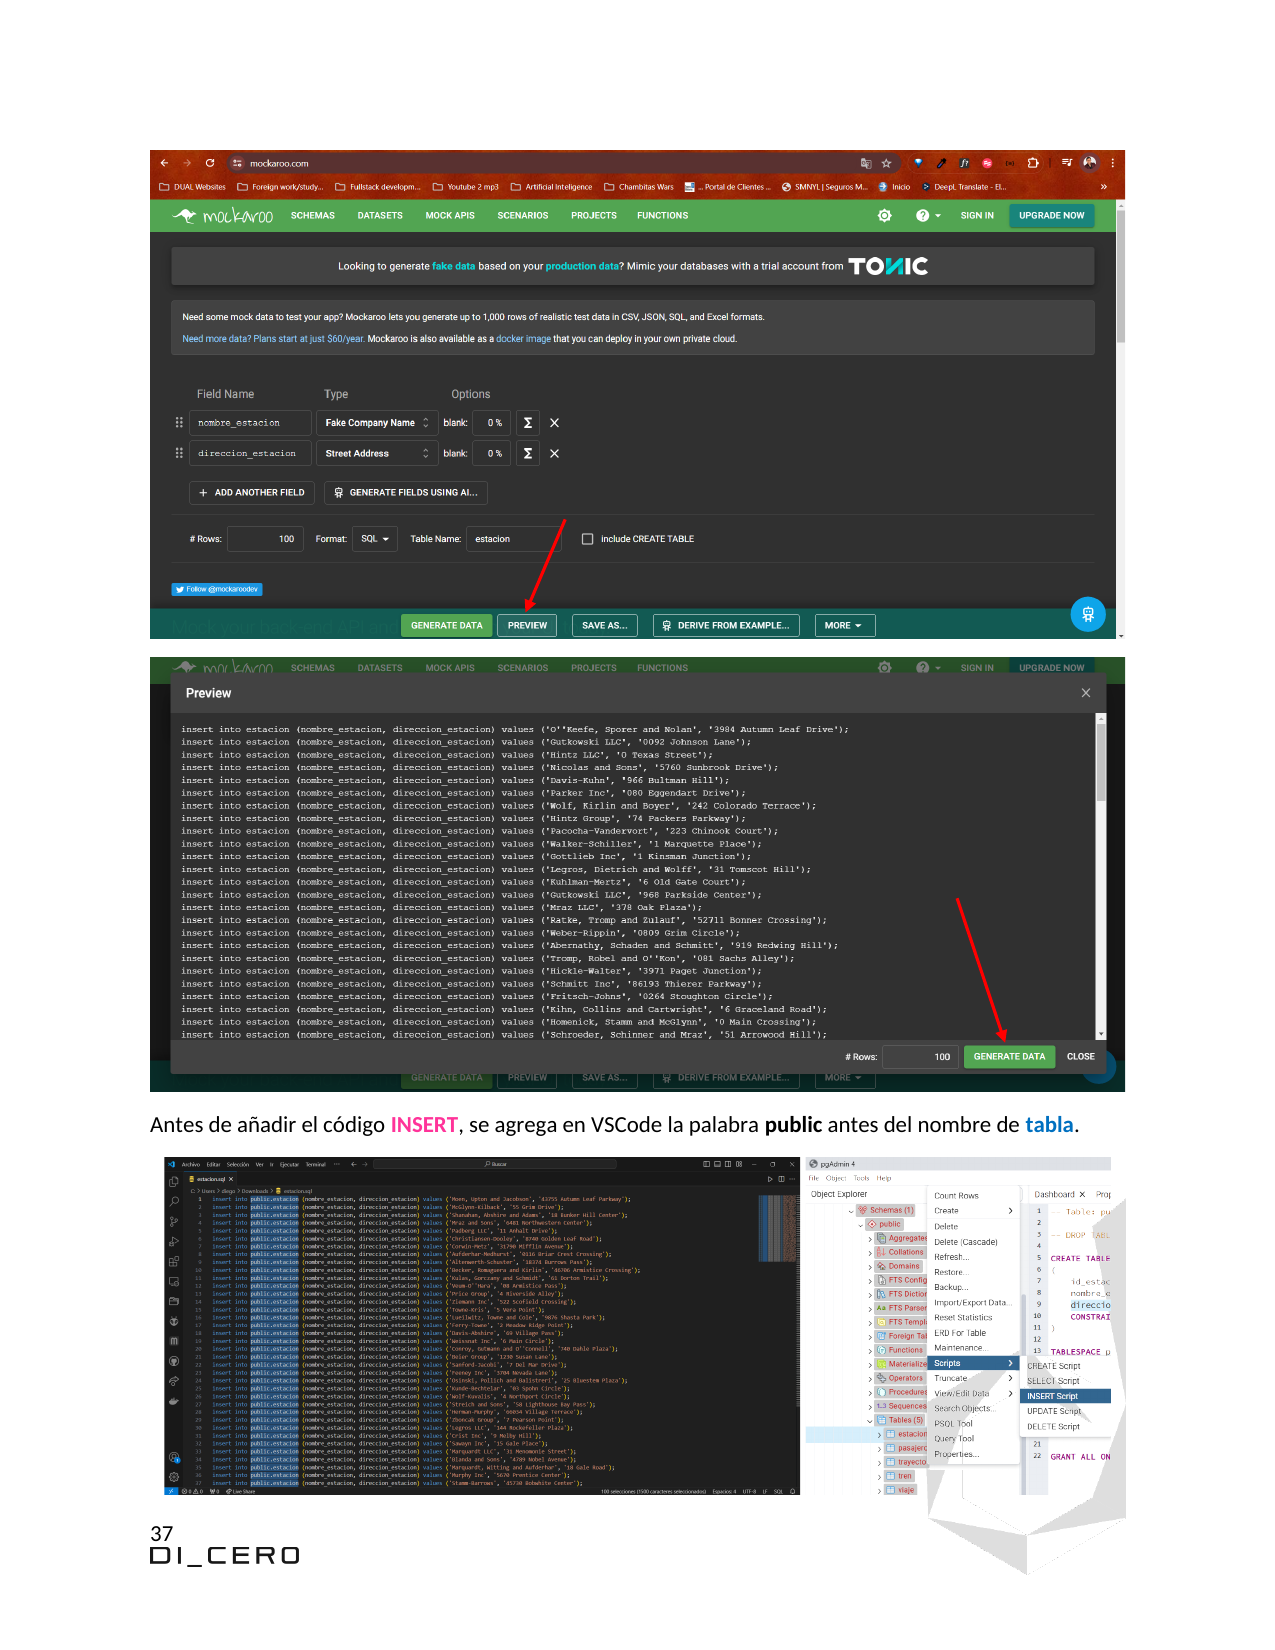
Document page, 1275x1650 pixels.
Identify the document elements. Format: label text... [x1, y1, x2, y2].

picture [805, 1157, 1126, 1575]
picture [150, 150, 1125, 639]
picture [164, 1157, 801, 1495]
picture [150, 657, 1125, 1092]
picture [150, 1547, 299, 1567]
text Antes de añadir el código INSERT, se agrega en VSCode la palabra public antes del nombre de tabla. [150, 1110, 1125, 1138]
